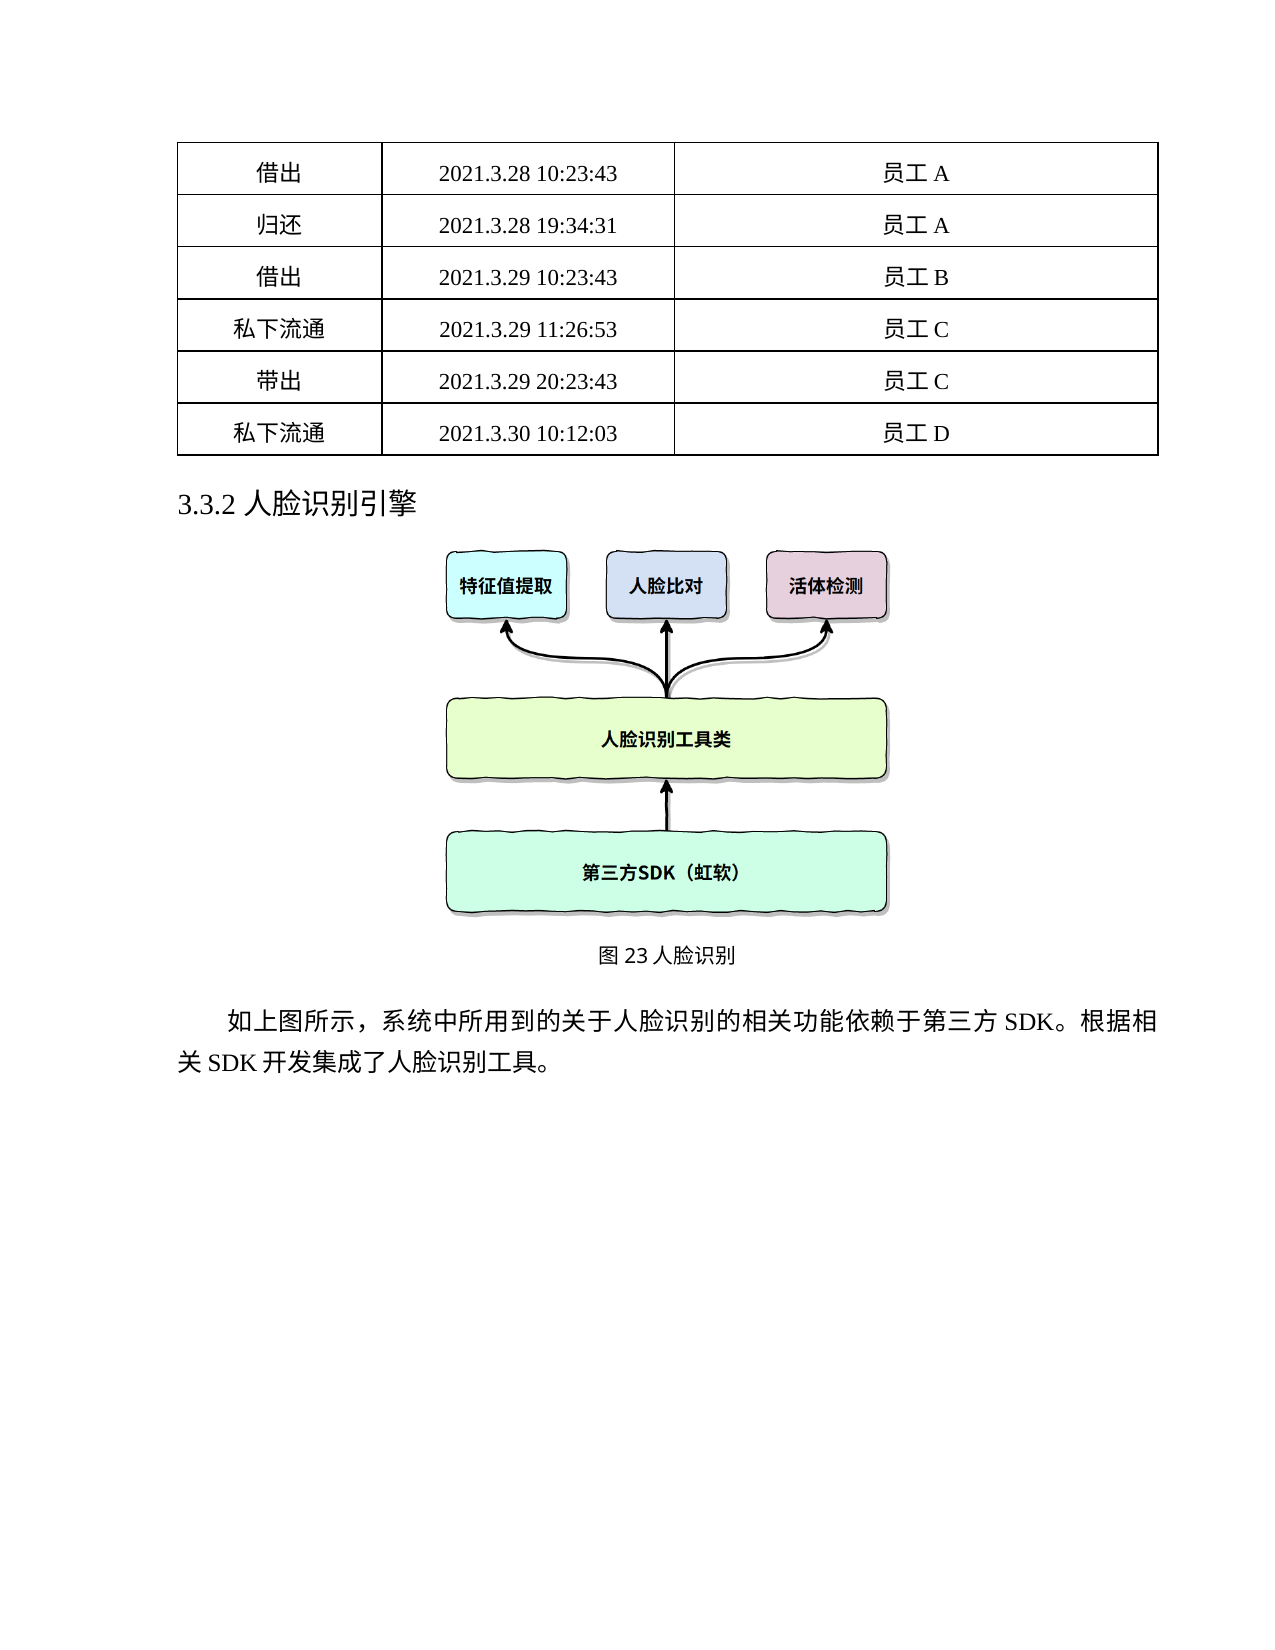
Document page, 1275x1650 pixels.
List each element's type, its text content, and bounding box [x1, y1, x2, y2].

table_cell 2021.3.28 10:23:43 [383, 143, 674, 194]
table_cell 2021.3.29 20:23:43 [383, 352, 674, 402]
table_cell 员工C [675, 300, 1157, 350]
table_cell 员工A [675, 195, 1157, 246]
subtitle 3.3.2 人脸识别引擎 [177, 481, 1157, 522]
table_cell 私下流通 [178, 300, 381, 350]
table_cell 带出 [178, 352, 381, 402]
table_cell 2021.3.29 11:26:53 [383, 300, 674, 350]
table_cell 员工D [675, 404, 1157, 454]
table_cell 员工C [675, 352, 1157, 402]
table_cell 员工B [675, 247, 1157, 298]
table_cell 借出 [178, 143, 381, 194]
table_cell 员工A [675, 143, 1157, 194]
picture [424, 547, 910, 918]
text 图 23人脸识别 [177, 930, 1157, 972]
table_cell 2021.3.28 19:34:31 [383, 195, 674, 246]
table_cell 2021.3.29 10:23:43 [383, 247, 674, 298]
table_cell 2021.3.30 10:12:03 [383, 404, 674, 454]
text 如上图所示，系统中所用到的关于人脸识别的相关功能依赖于第三方SDK。根据相关SDK开发集成了人脸识别工具。 [177, 997, 1157, 1080]
table_cell 借出 [178, 247, 381, 298]
table_cell 归还 [178, 195, 381, 246]
table_cell 私下流通 [178, 404, 381, 454]
